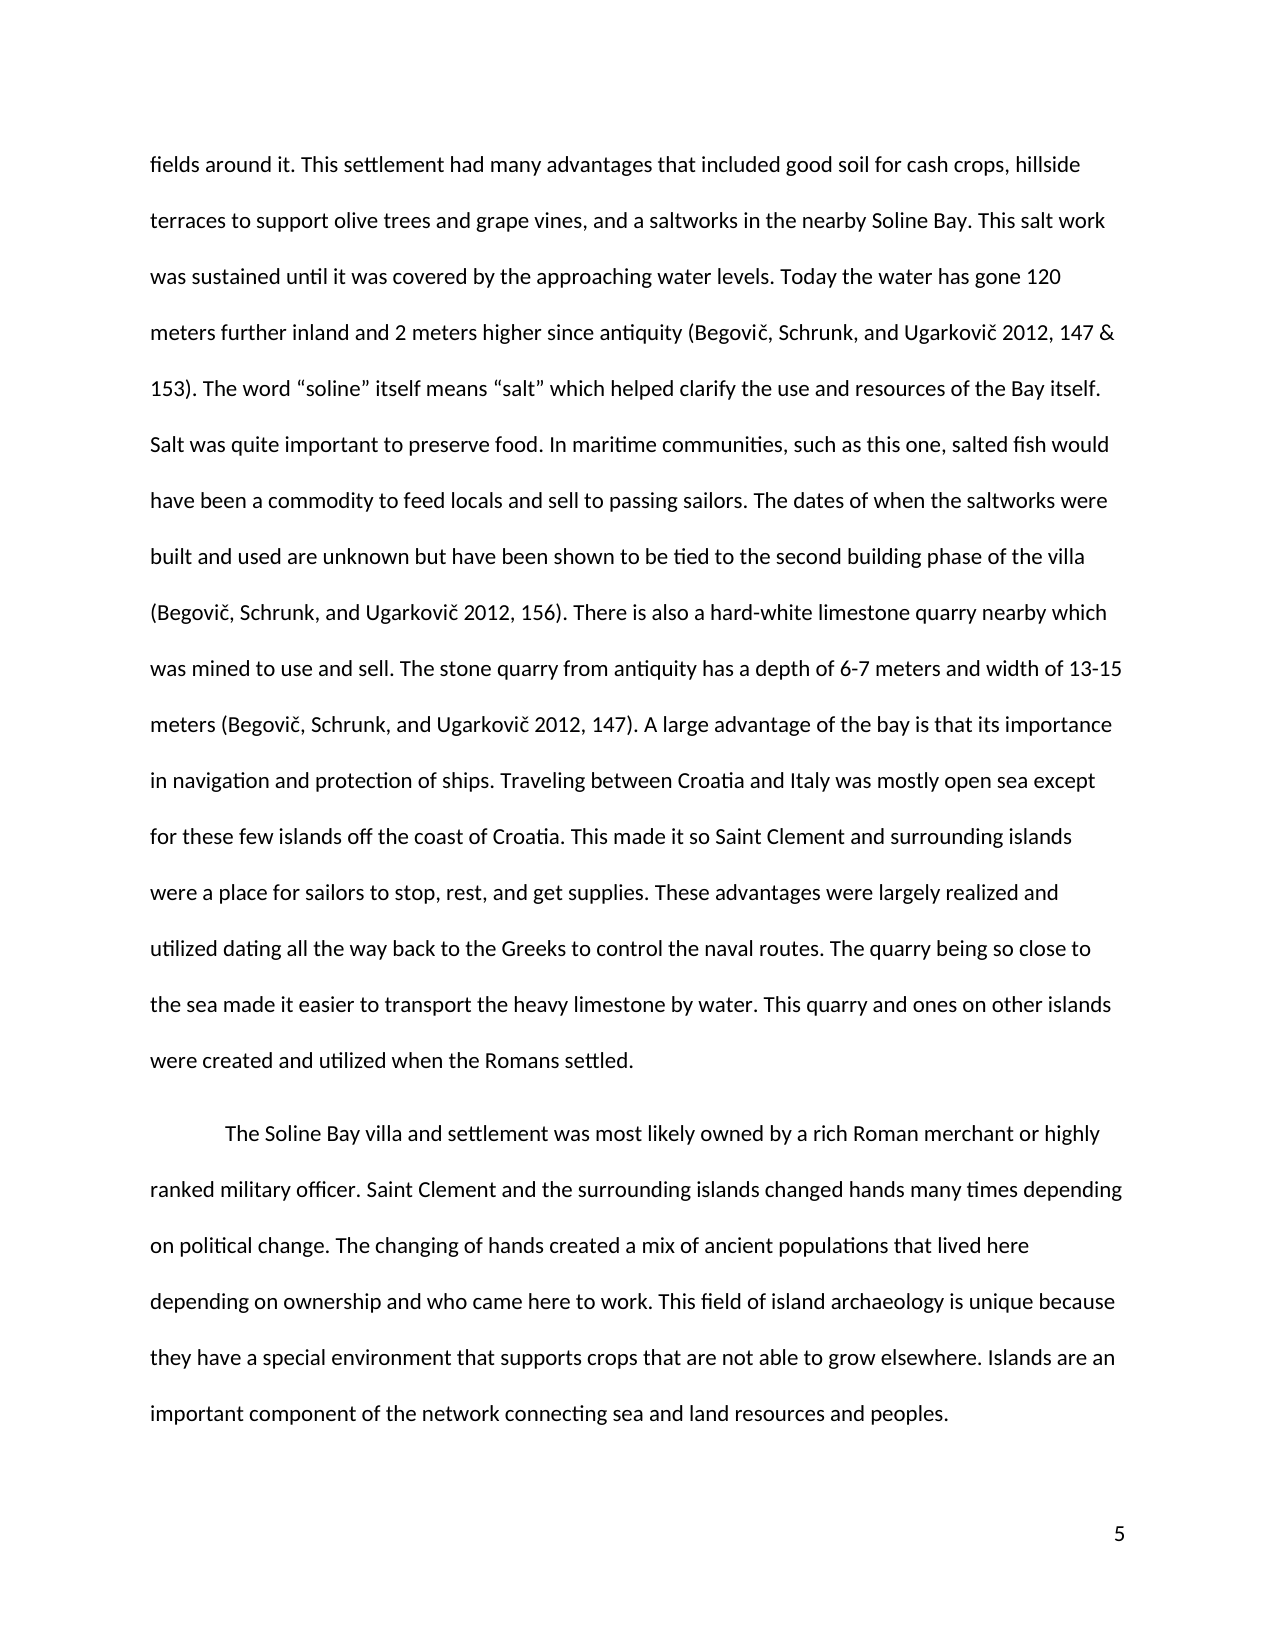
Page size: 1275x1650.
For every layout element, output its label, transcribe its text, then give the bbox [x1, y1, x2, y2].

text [150, 150, 1125, 1075]
text The Soline Bay villa and settlement was most likely owned by a rich Roman merchant or highly ranked military officer. Saint Clement and the surrounding islands changed hands many times depending on political change. The changing of hands created a mix of ancient populations that lived here depending on ownership and who came here to work. This field of island archaeology is unique because they have a special environment that supports crops that are not able to grow elsewhere. Islands are an important component of the network connecting sea and land resources and peoples. [150, 1119, 1125, 1428]
